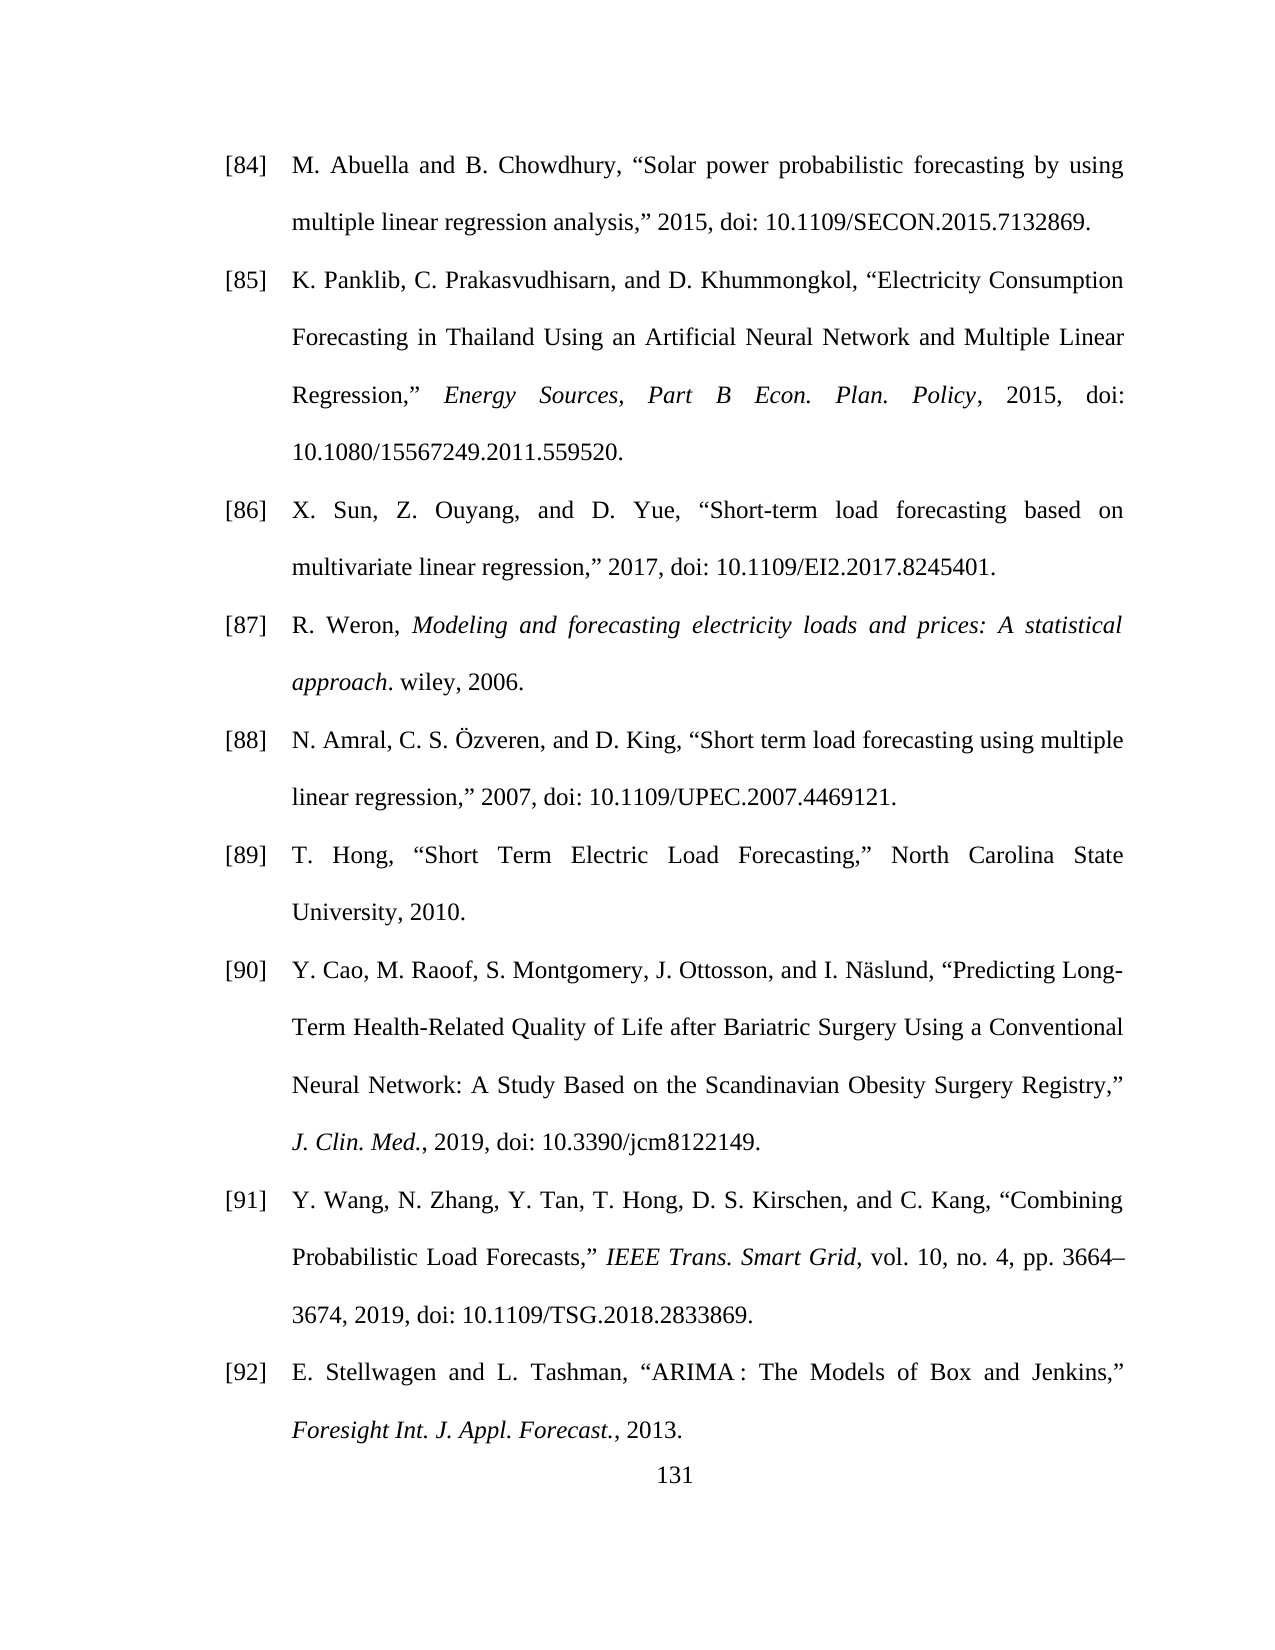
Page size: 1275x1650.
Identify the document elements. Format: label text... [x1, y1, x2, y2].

text [84] M. Abuella and B. Chowdhury, “Solar power probabilistic forecasting by using multiple linear regression analysis,” 2015, doi: 10.1109/SECON.2015.7132869. [225, 150, 1125, 236]
text [85] K. Panklib, C. Prakasvudhisarn, and D. Khummongkol, “Electricity Consumption Forecasting in Thailand Using an Artificial Neural Network and Multiple Linear Regression,” Energy Sources, Part B Econ. Plan. Policy, 2015, doi: 10.1080/15567249.2011.559520. [225, 265, 1125, 466]
text [91] Y. Wang, N. Zhang, Y. Tan, T. Hong, D. S. Kirschen, and C. Kang, “Combining Probabilistic Load Forecasts,” IEEE Trans. Smart Grid, vol. 10, no. 4, pp. 3664–3674, 2019, doi: 10.1109/TSG.2018.2833869. [225, 1185, 1125, 1329]
text [86] X. Sun, Z. Ouyang, and D. Yue, “Short-term load forecasting based on multivariate linear regression,” 2017, doi: 10.1109/EI2.2017.8245401. [225, 495, 1125, 581]
text [92] E. Stellwagen and L. Tashman, “ARIMA : The Models of Box and Jenkins,” Foresight Int. J. Appl. Forecast., 2013. [225, 1357, 1125, 1444]
text [90] Y. Cao, M. Raoof, S. Montgomery, J. Ottosson, and I. Näslund, “Predicting Long-Term Health-Related Quality of Life after Bariatric Surgery Using a Conventional Neural Network: A Study Based on the Scandinavian Obesity Surgery Registry,” J. Clin. Med., 2019, doi: 10.3390/jcm8122149. [225, 955, 1125, 1156]
text [87] R. Weron, Modeling and forecasting electricity loads and prices: A statistical approach. wiley, 2006. [225, 610, 1125, 696]
text [88] N. Amral, C. S. Özveren, and D. King, “Short term load forecasting using multiple linear regression,” 2007, doi: 10.1109/UPEC.2007.4469121. [225, 725, 1125, 811]
text [89] T. Hong, “Short Term Electric Load Forecasting,” North Carolina State University, 2010. [225, 840, 1125, 926]
